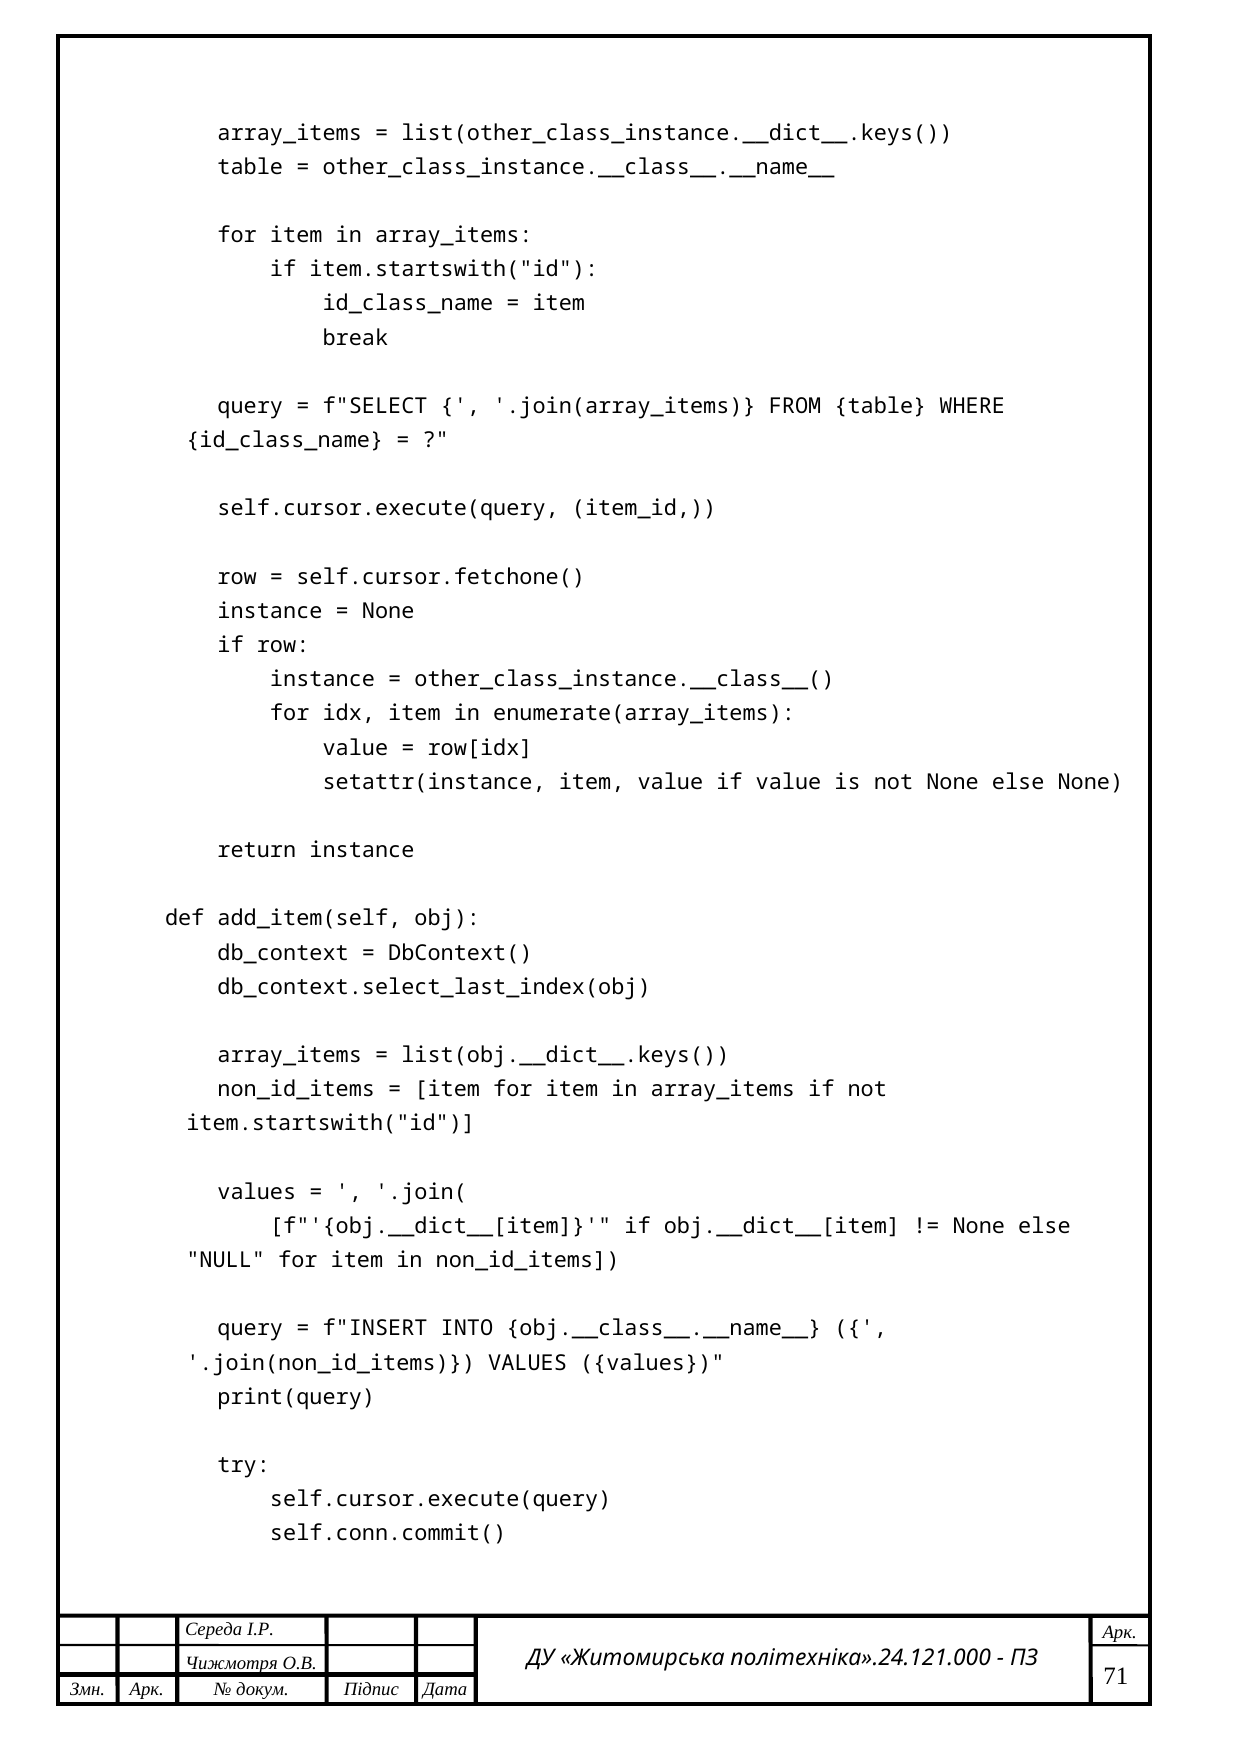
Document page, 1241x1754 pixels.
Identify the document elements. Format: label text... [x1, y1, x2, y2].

text table = other_class_instance.__class__.__name__ [112, 151, 1128, 181]
text break [112, 322, 1128, 351]
text return instance [112, 834, 1128, 864]
text instance = other_class_instance.__class__() [112, 663, 1128, 693]
text db_context.select_last_index(obj) [112, 971, 1128, 1001]
text for item in array_items: [112, 219, 1128, 249]
text row = self.cursor.fetchone() [112, 561, 1128, 591]
text self.cursor.execute(query) [112, 1483, 1128, 1513]
text instance = None [112, 595, 1128, 625]
text self.cursor.execute(query, (item_id,)) [112, 492, 1128, 522]
text try: [112, 1449, 1128, 1479]
text values = ', '.join( [112, 1176, 1128, 1206]
text self.conn.commit() [112, 1517, 1128, 1547]
text query = f"SELECT {', '.join(array_items)} FROM {table} WHERE {id_class_name} = ?" [112, 390, 1128, 454]
text array_items = list(obj.__dict__.keys()) [112, 1039, 1128, 1069]
text non_id_items = [item for item in array_items if not item.startswith("id")] [112, 1073, 1128, 1137]
text if item.startswith("id"): [112, 253, 1128, 283]
text query = f"INSERT INTO {obj.__class__.__name__} ({', '.join(non_id_items)}) VALUES ({values})" [112, 1312, 1128, 1376]
text array_items = list(other_class_instance.__dict__.keys()) [112, 117, 1128, 146]
text value = row[idx] [112, 732, 1128, 761]
text def add_item(self, obj): [112, 902, 1128, 932]
text if row: [112, 629, 1128, 659]
text [f"'{obj.__dict__[item]}'" if obj.__dict__[item] != None else "NULL" for item in non_id_items]) [112, 1210, 1128, 1274]
text id_class_name = item [112, 287, 1128, 317]
text db_context = DbContext() [112, 937, 1128, 966]
text print(query) [112, 1381, 1128, 1411]
text setattr(instance, item, value if value is not None else None) [112, 766, 1128, 796]
text for idx, item in enumerate(array_items): [112, 697, 1128, 727]
